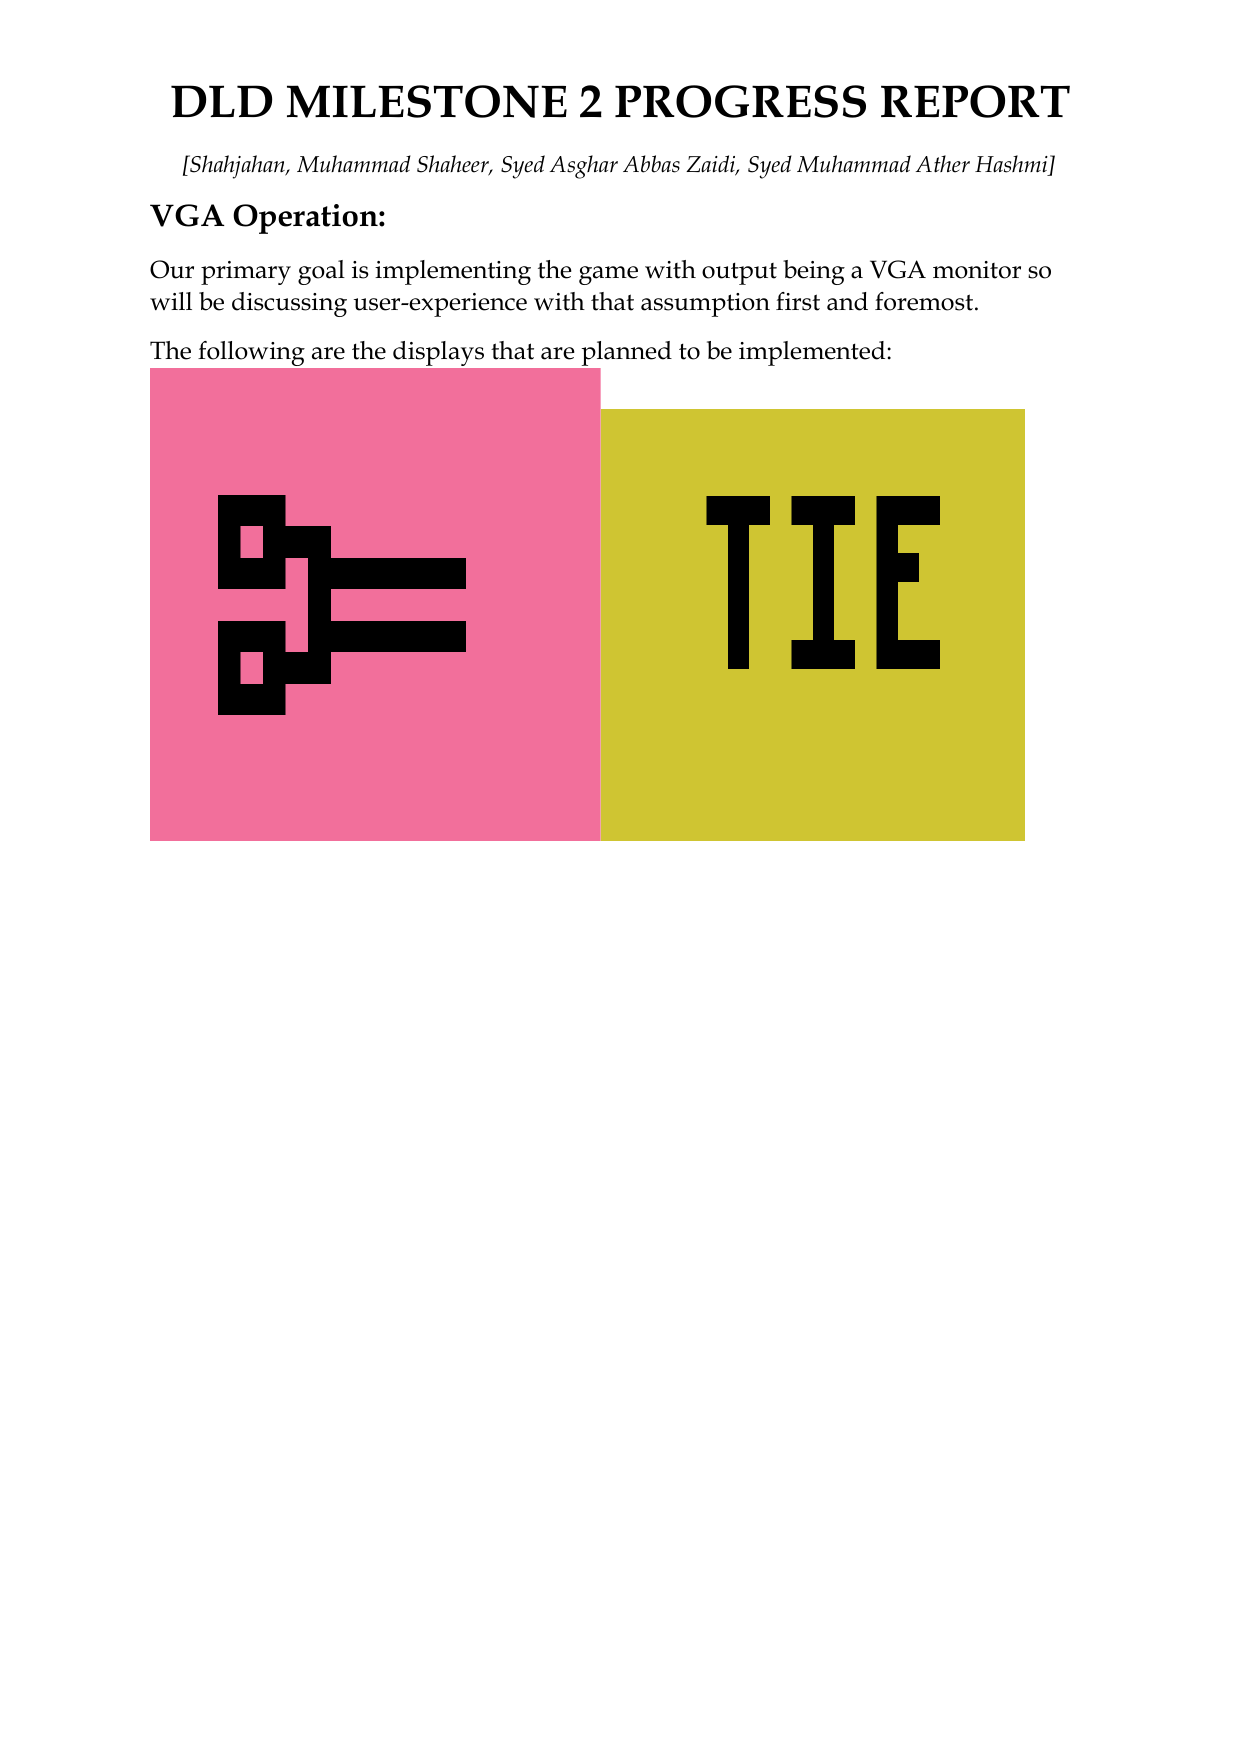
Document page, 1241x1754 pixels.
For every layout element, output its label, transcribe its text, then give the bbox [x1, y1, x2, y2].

picture [150, 368, 1025, 841]
text Our primary goal is implementing the game with output being a VGA monitor so will be discussing user-experience with that assumption first and foremost. [150, 255, 1090, 317]
text VGA Operation: [150, 198, 1090, 235]
